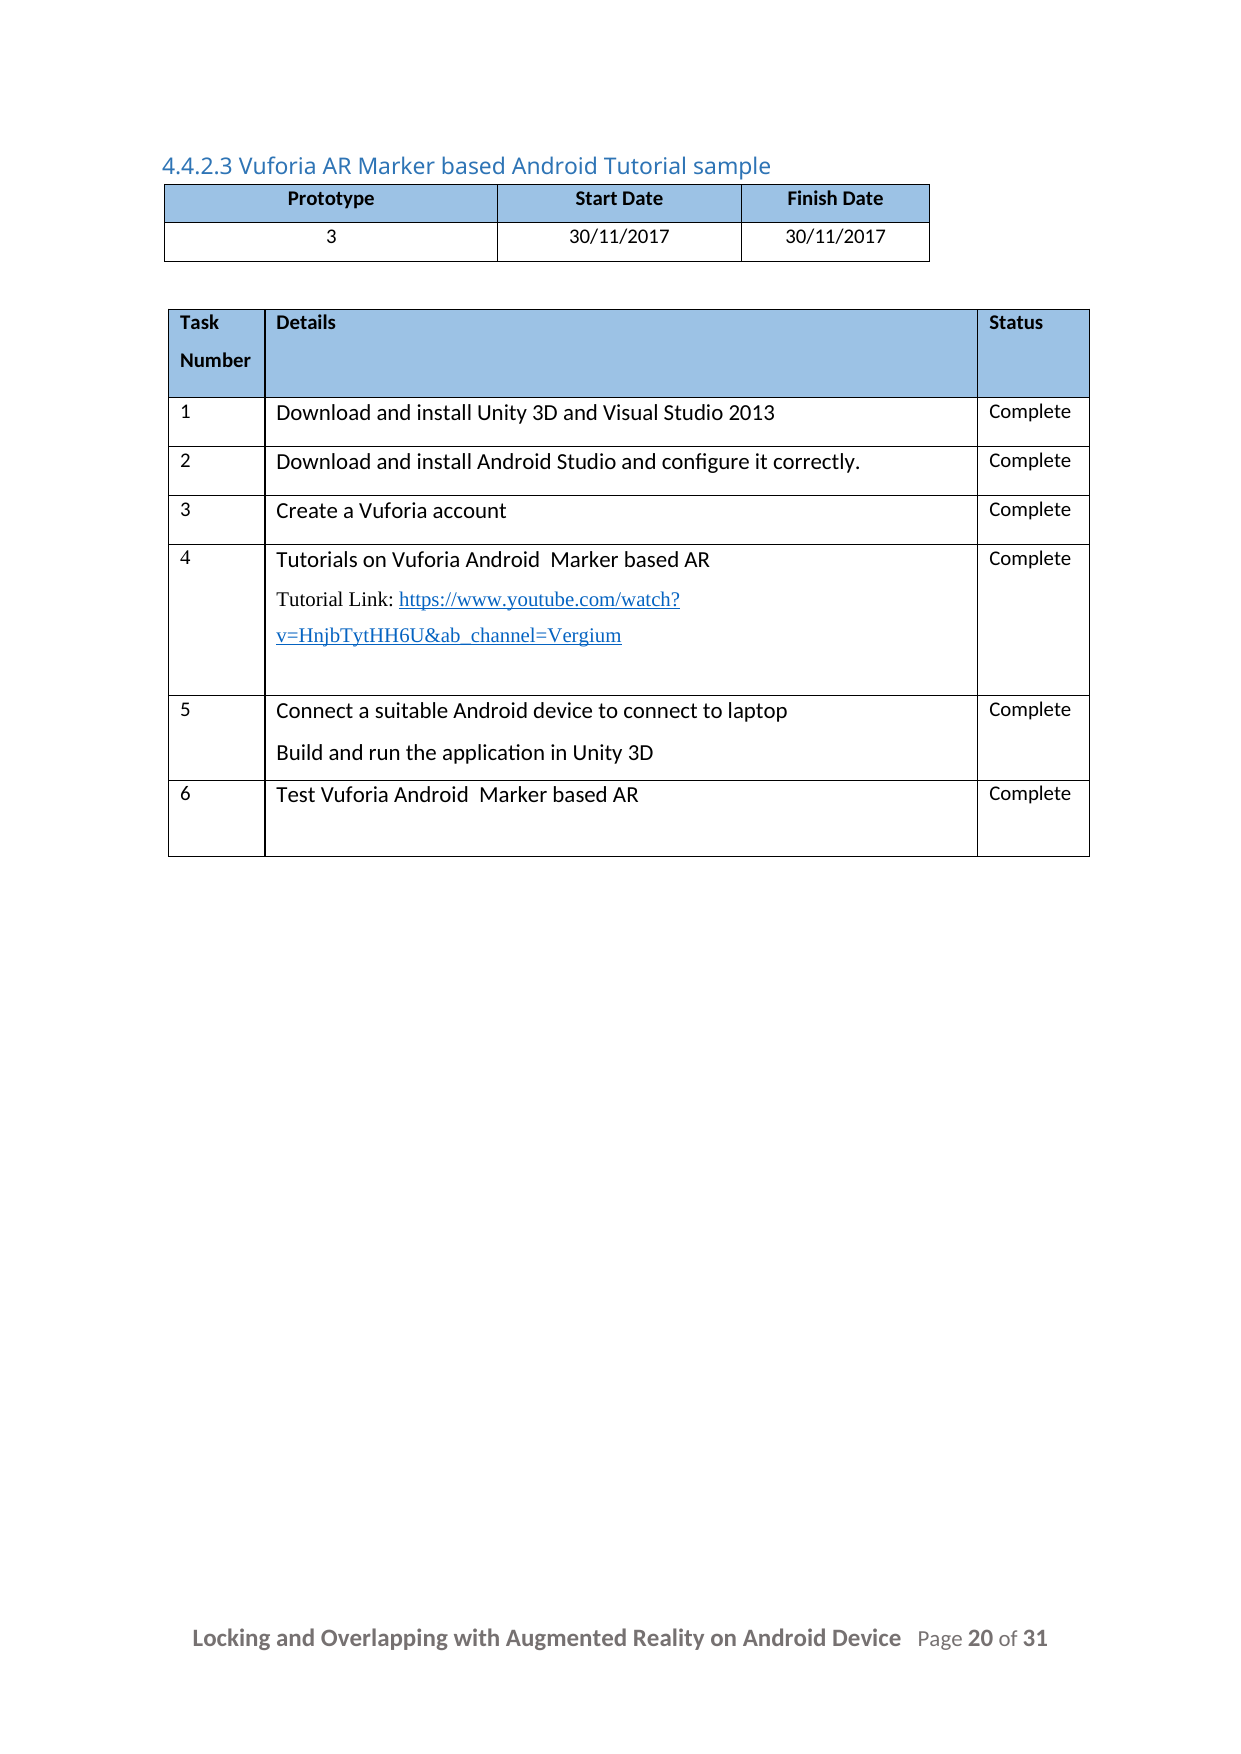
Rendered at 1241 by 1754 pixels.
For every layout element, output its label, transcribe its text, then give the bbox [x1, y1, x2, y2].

table_cell 3 [169, 496, 264, 544]
table_cell 4 [169, 545, 264, 695]
table_cell Tutorials on Vuforia Android Marker based AR Tutorial Link: https://www.youtube.com/watch?v=HnjbTytHH6U&ab_channel=Vergium [266, 545, 977, 695]
table_cell Complete [978, 545, 1089, 695]
table_cell 3 [165, 223, 497, 261]
table_cell Connect a suitable Android device to connect to laptop Build and run the application in Unity 3D [266, 696, 977, 779]
table_cell Download and install Unity 3D and Visual Studio 2013 [266, 398, 977, 446]
table_header Details [266, 310, 977, 397]
table_cell Complete [978, 496, 1089, 544]
table_cell Complete [978, 781, 1089, 856]
table_cell 1 [169, 398, 264, 446]
table_cell 30/11/2017 [498, 223, 741, 261]
table_header Finish Date [742, 185, 929, 222]
table_cell Complete [978, 447, 1089, 495]
table_cell 2 [169, 447, 264, 495]
table_cell 5 [169, 696, 264, 779]
table_header Task Number [169, 310, 264, 397]
table_cell Complete [978, 398, 1089, 446]
table_header Prototype [165, 185, 497, 222]
table_header Status [978, 310, 1089, 397]
table_cell 6 [169, 781, 264, 856]
table_header Start Date [498, 185, 741, 222]
table_cell Download and install Android Studio and configure it correctly. [266, 447, 977, 495]
subtitle 4.4.2.3 Vuforia AR Marker based Android Tutorial sample [150, 150, 1090, 181]
table_cell Create a Vuforia account [266, 496, 977, 544]
table_cell Complete [978, 696, 1089, 779]
table_cell 30/11/2017 [742, 223, 929, 261]
table_cell Test Vuforia Android Marker based AR [266, 781, 977, 856]
